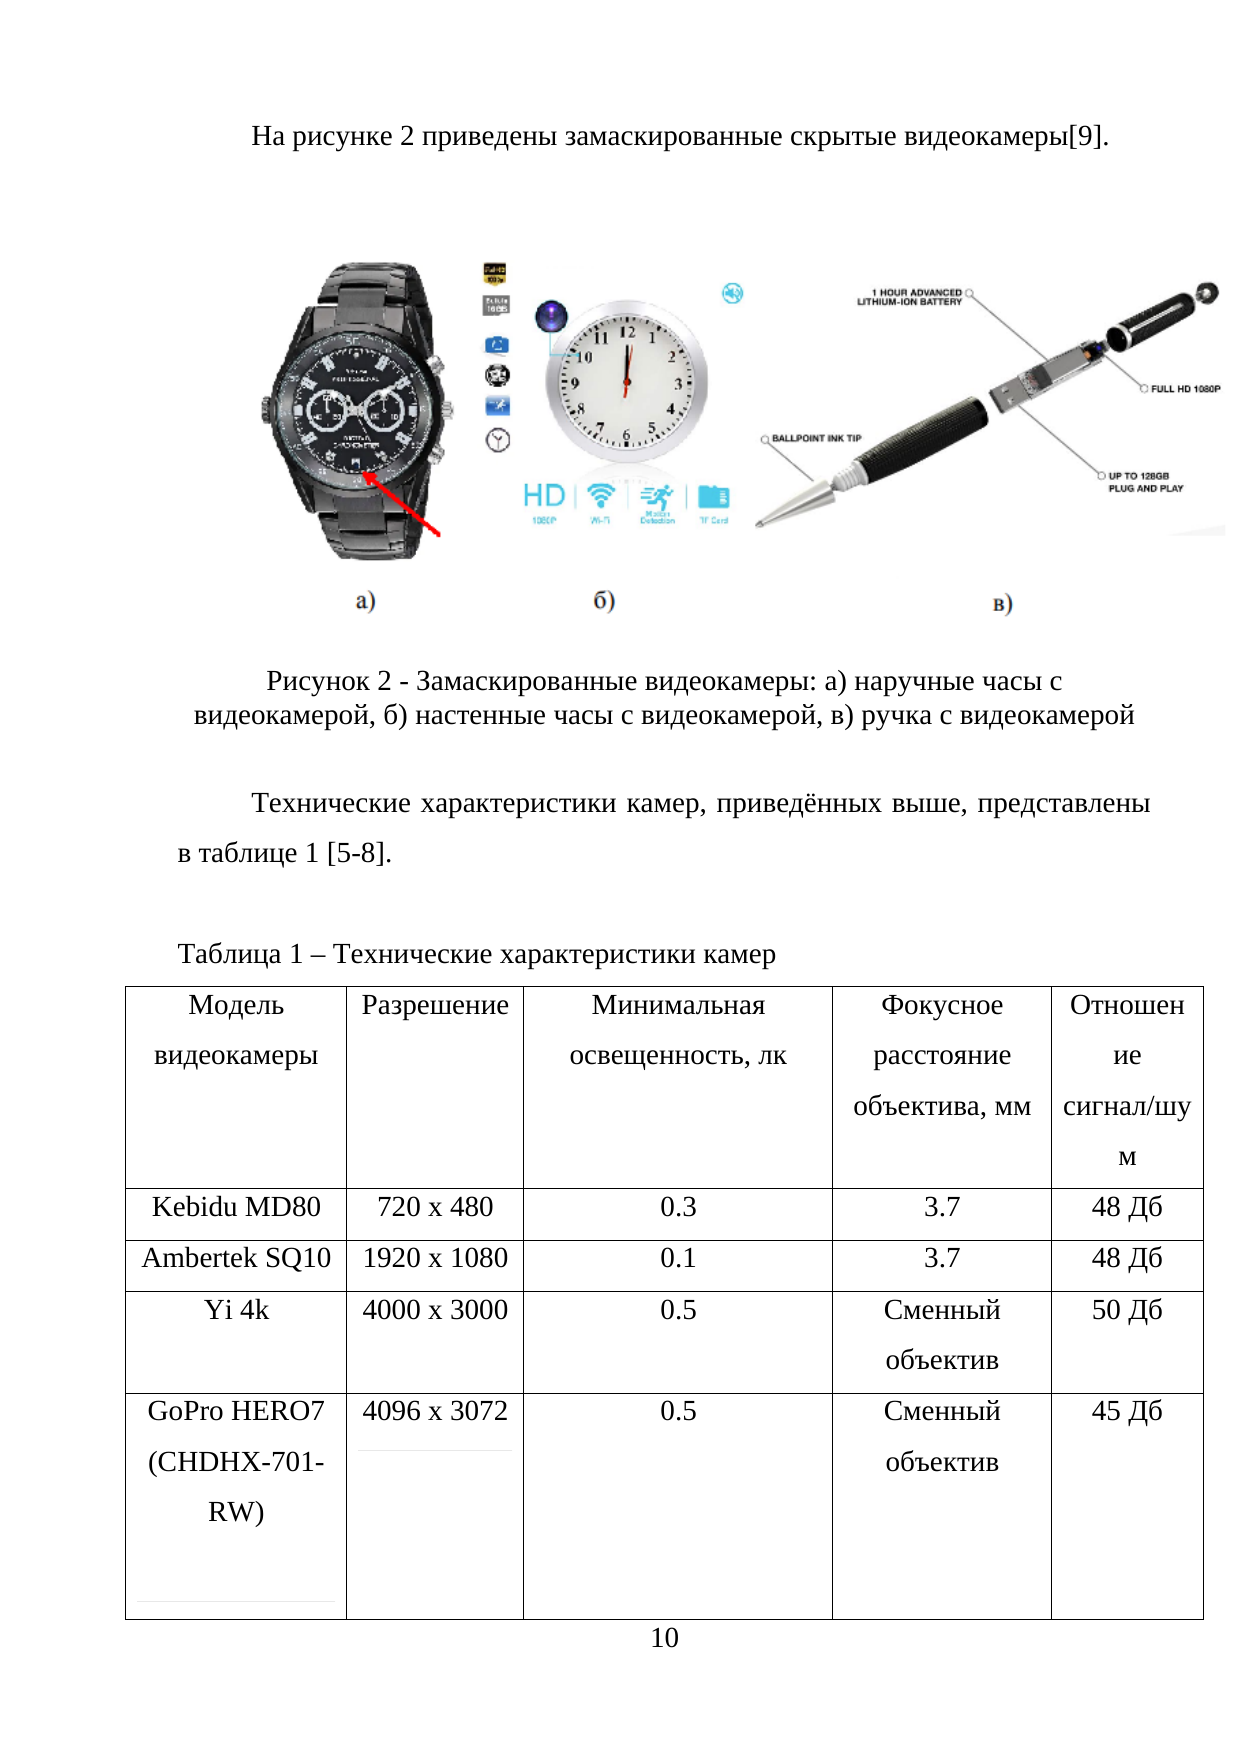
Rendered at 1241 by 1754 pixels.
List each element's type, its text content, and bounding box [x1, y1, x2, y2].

table_cell 4096 x 3072 [347, 1394, 523, 1619]
table_cell GoPro HERO7 (CHDHX-701-RW) [126, 1394, 346, 1619]
table_cell 0.5 [524, 1394, 832, 1619]
table_header Отношение сигнал/шум [1052, 987, 1203, 1188]
table_cell 50 Дб [1052, 1292, 1203, 1392]
table_cell 48 Дб [1052, 1189, 1203, 1239]
table_cell 3.7 [833, 1189, 1051, 1239]
table_cell 1920 x 1080 [347, 1241, 523, 1291]
table_cell 45 Дб [1052, 1394, 1203, 1619]
table_cell 0.3 [524, 1189, 832, 1239]
table_cell 3.7 [833, 1241, 1051, 1291]
table_cell Yi 4k [126, 1292, 346, 1392]
table_cell 48 Дб [1052, 1241, 1203, 1291]
table_header Минимальная освещенность, лк [524, 987, 832, 1188]
table_cell Сменный объектив [833, 1394, 1051, 1619]
table_cell Сменный объектив [833, 1292, 1051, 1392]
text Таблица 1 – Технические характеристики камер [333, 936, 1152, 969]
table_cell 720 x 480 [347, 1189, 523, 1239]
text На рисунке 2 приведены замаскированные скрытые видеокамеры[9]. [177, 118, 1152, 152]
text Рисунок 2 - Замаскированные видеокамеры: а) наручные часы с видеокамерой, б) настенные часы с видеокамерой, в) ручка с видеокамерой [177, 663, 1152, 731]
table_header Модель видеокамеры [126, 987, 346, 1188]
text Технические характеристики камер, приведённых выше, представлены в таблице 1 [5-8]. [177, 785, 1152, 869]
table_header Разрешение [347, 987, 523, 1188]
table_cell 0.1 [524, 1241, 832, 1291]
table_cell 4000 x 3000 [347, 1292, 523, 1392]
table_cell 0.5 [524, 1292, 832, 1392]
table_header Фокусное расстояние объектива, мм [833, 987, 1051, 1188]
table_cell Kebidu MD80 [126, 1189, 346, 1239]
table_cell Ambertek SQ10 [126, 1241, 346, 1291]
picture [251, 260, 1226, 626]
